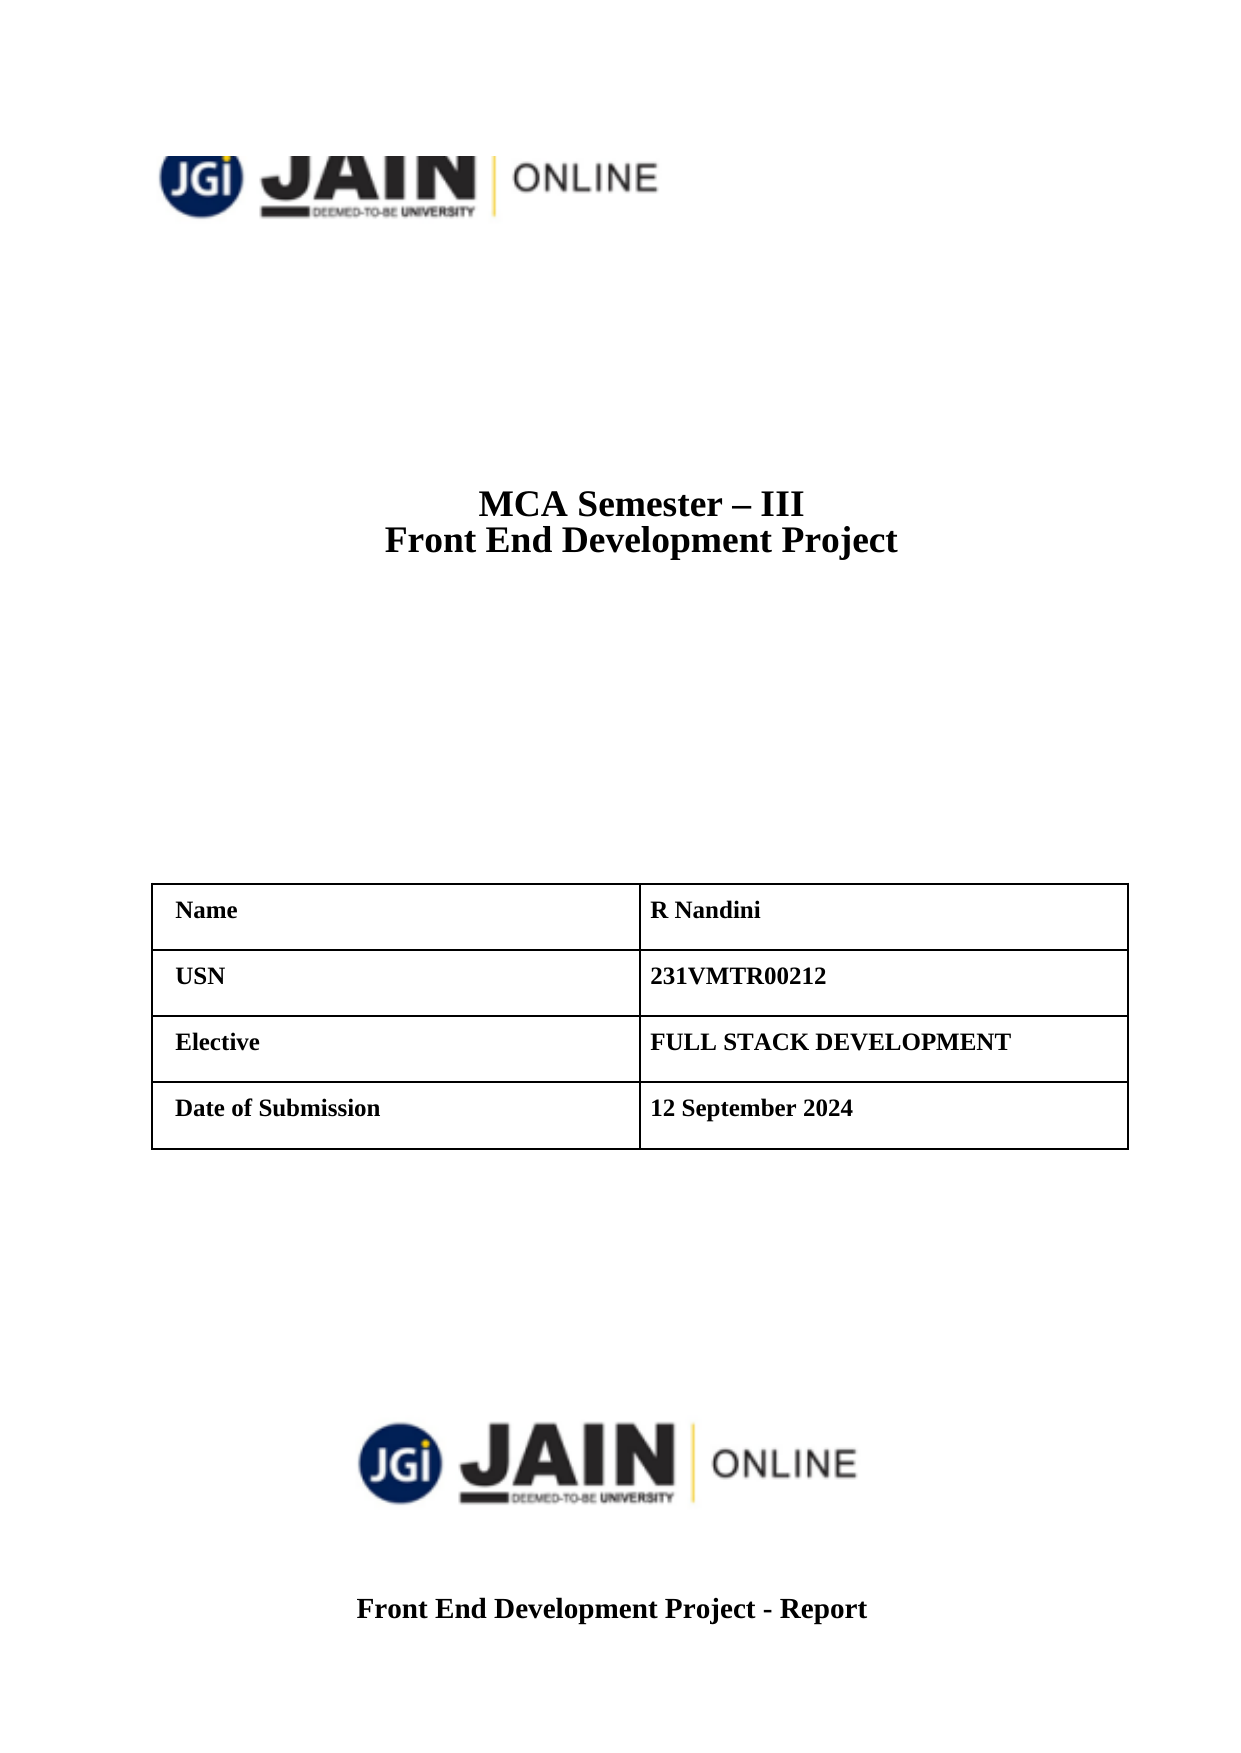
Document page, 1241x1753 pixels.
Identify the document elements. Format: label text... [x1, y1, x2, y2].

text Front End Development Project [139, 524, 1143, 559]
table_cell 231VMTR00212 [641, 951, 1127, 1015]
table_cell USN [153, 951, 639, 1015]
text MCA Semester – III [139, 488, 1143, 524]
text Front End Development Project - Report [237, 1591, 986, 1624]
picture [139, 156, 678, 253]
table_cell FULL STACK DEVELOPMENT [641, 1017, 1127, 1081]
table_header Name [153, 885, 639, 948]
table_cell Elective [153, 1017, 639, 1081]
table_cell 12 September 2024 [641, 1083, 1127, 1147]
table_cell Date of Submission [153, 1083, 639, 1147]
picture [338, 1391, 877, 1539]
table_header R Nandini [641, 885, 1127, 948]
